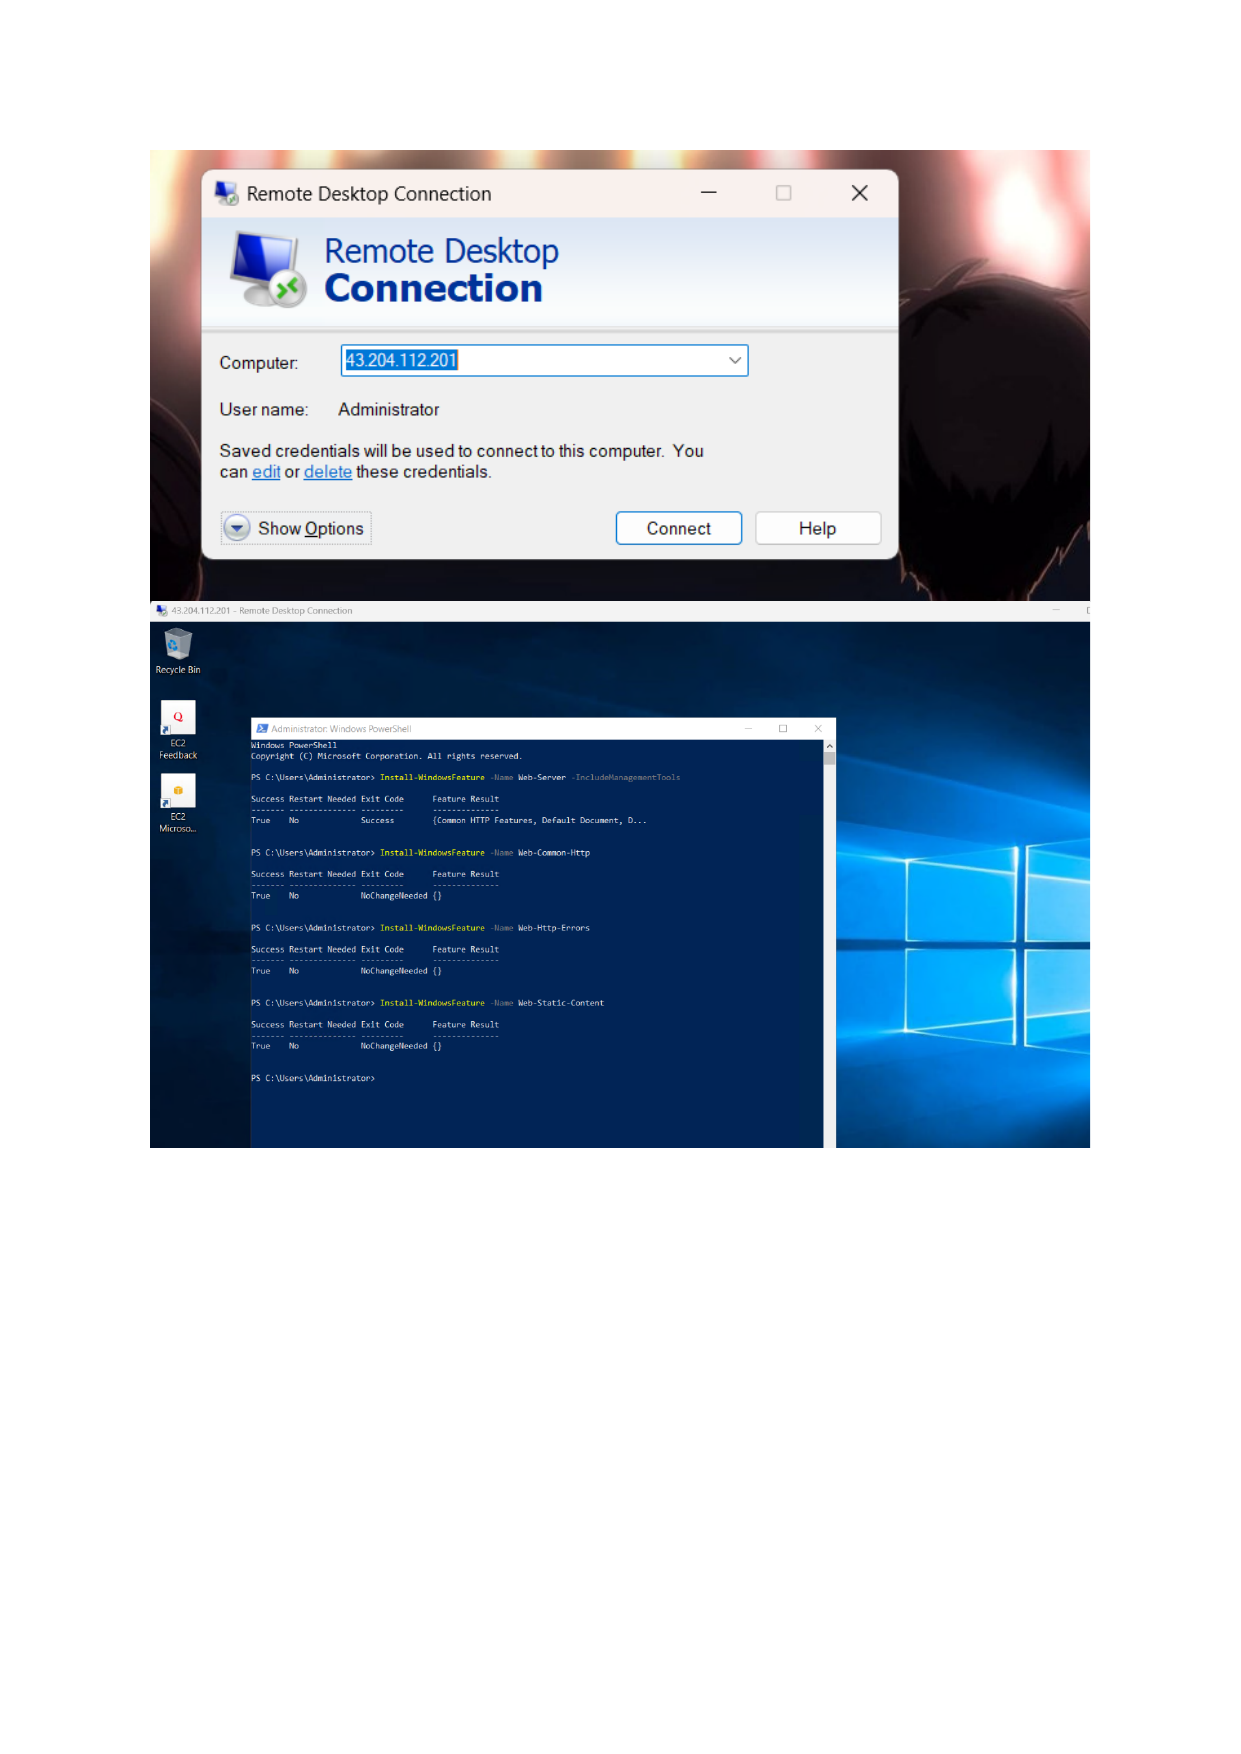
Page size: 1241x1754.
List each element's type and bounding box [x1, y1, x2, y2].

picture [150, 150, 1091, 1148]
